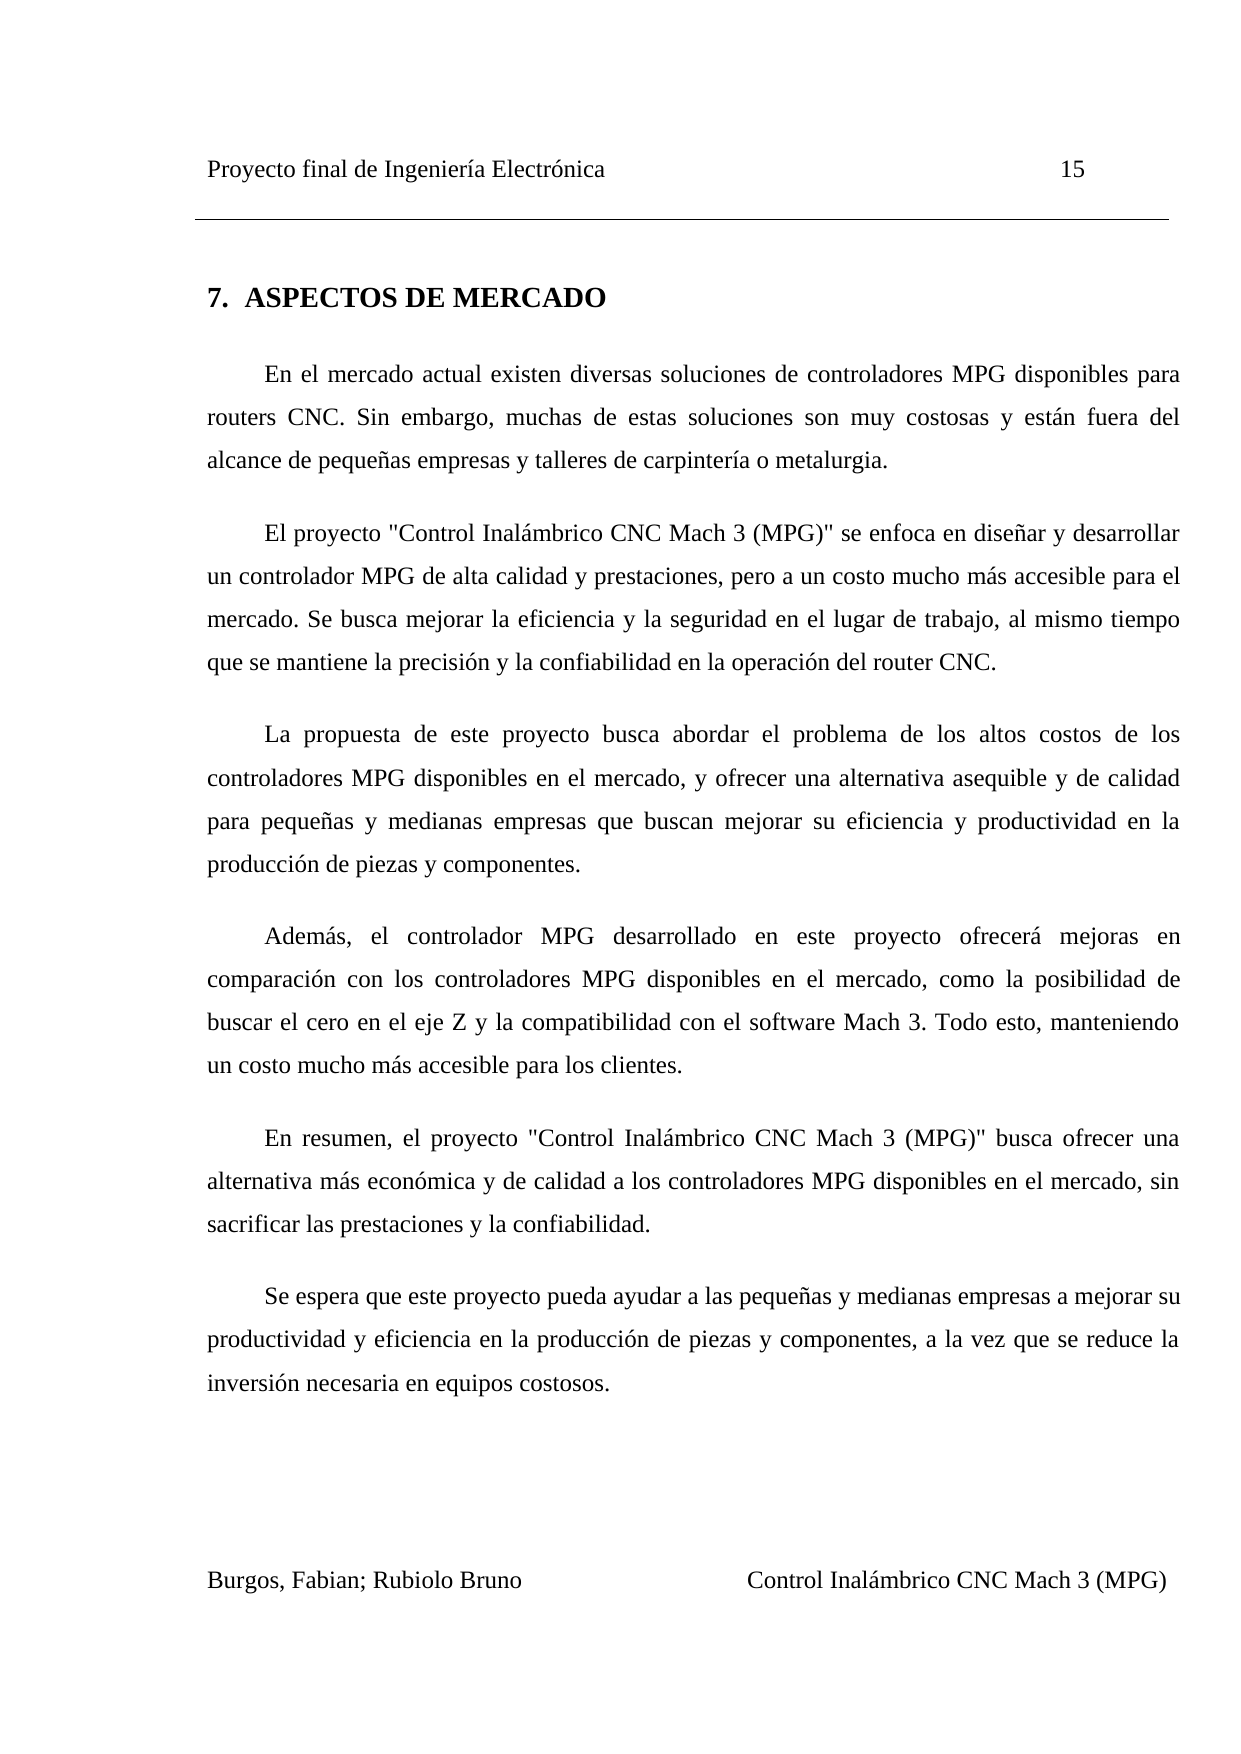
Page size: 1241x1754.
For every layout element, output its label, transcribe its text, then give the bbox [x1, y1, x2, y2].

subtitle ASPECTOS DE MERCADO [207, 280, 1181, 313]
text Se espera que este proyecto pueda ayudar a las pequeñas y medianas empresas a mejorar su productividad y eficiencia en la producción de piezas y componentes, a la vez que se reduce la inversión necesaria en equipos costosos. [207, 1281, 1181, 1396]
text En el mercado actual existen diversas soluciones de controladores MPG disponibles para routers CNC. Sin embargo, muchas de estas soluciones son muy costosas y están fuera del alcance de pequeñas empresas y talleres de carpintería o metalurgia. [207, 359, 1181, 474]
text Además, el controlador MPG desarrollado en este proyecto ofrecerá mejoras en comparación con los controladores MPG disponibles en el mercado, como la posibilidad de buscar el cero en el eje Z y la compatibilidad con el software Mach 3. Todo esto, manteniendo un costo mucho más accesible para los clientes. [207, 921, 1181, 1079]
text El proyecto "Control Inalámbrico CNC Mach 3 (MPG)" se enfoca en diseñar y desarrollar un controlador MPG de alta calidad y prestaciones, pero a un costo mucho más accesible para el mercado. Se busca mejorar la eficiencia y la seguridad en el lugar de trabajo, al mismo tiempo que se mantiene la precisión y la confiabilidad en la operación del router CNC. [207, 518, 1181, 676]
text En resumen, el proyecto "Control Inalámbrico CNC Mach 3 (MPG)" busca ofrecer una alternativa más económica y de calidad a los controladores MPG disponibles en el mercado, sin sacrificar las prestaciones y la confiabilidad. [207, 1123, 1181, 1238]
text La propuesta de este proyecto busca abordar el problema de los altos costos de los controladores MPG disponibles en el mercado, y ofrecer una alternativa asequible y de calidad para pequeñas y medianas empresas que buscan mejorar su eficiencia y productividad en la producción de piezas y componentes. [207, 719, 1181, 878]
